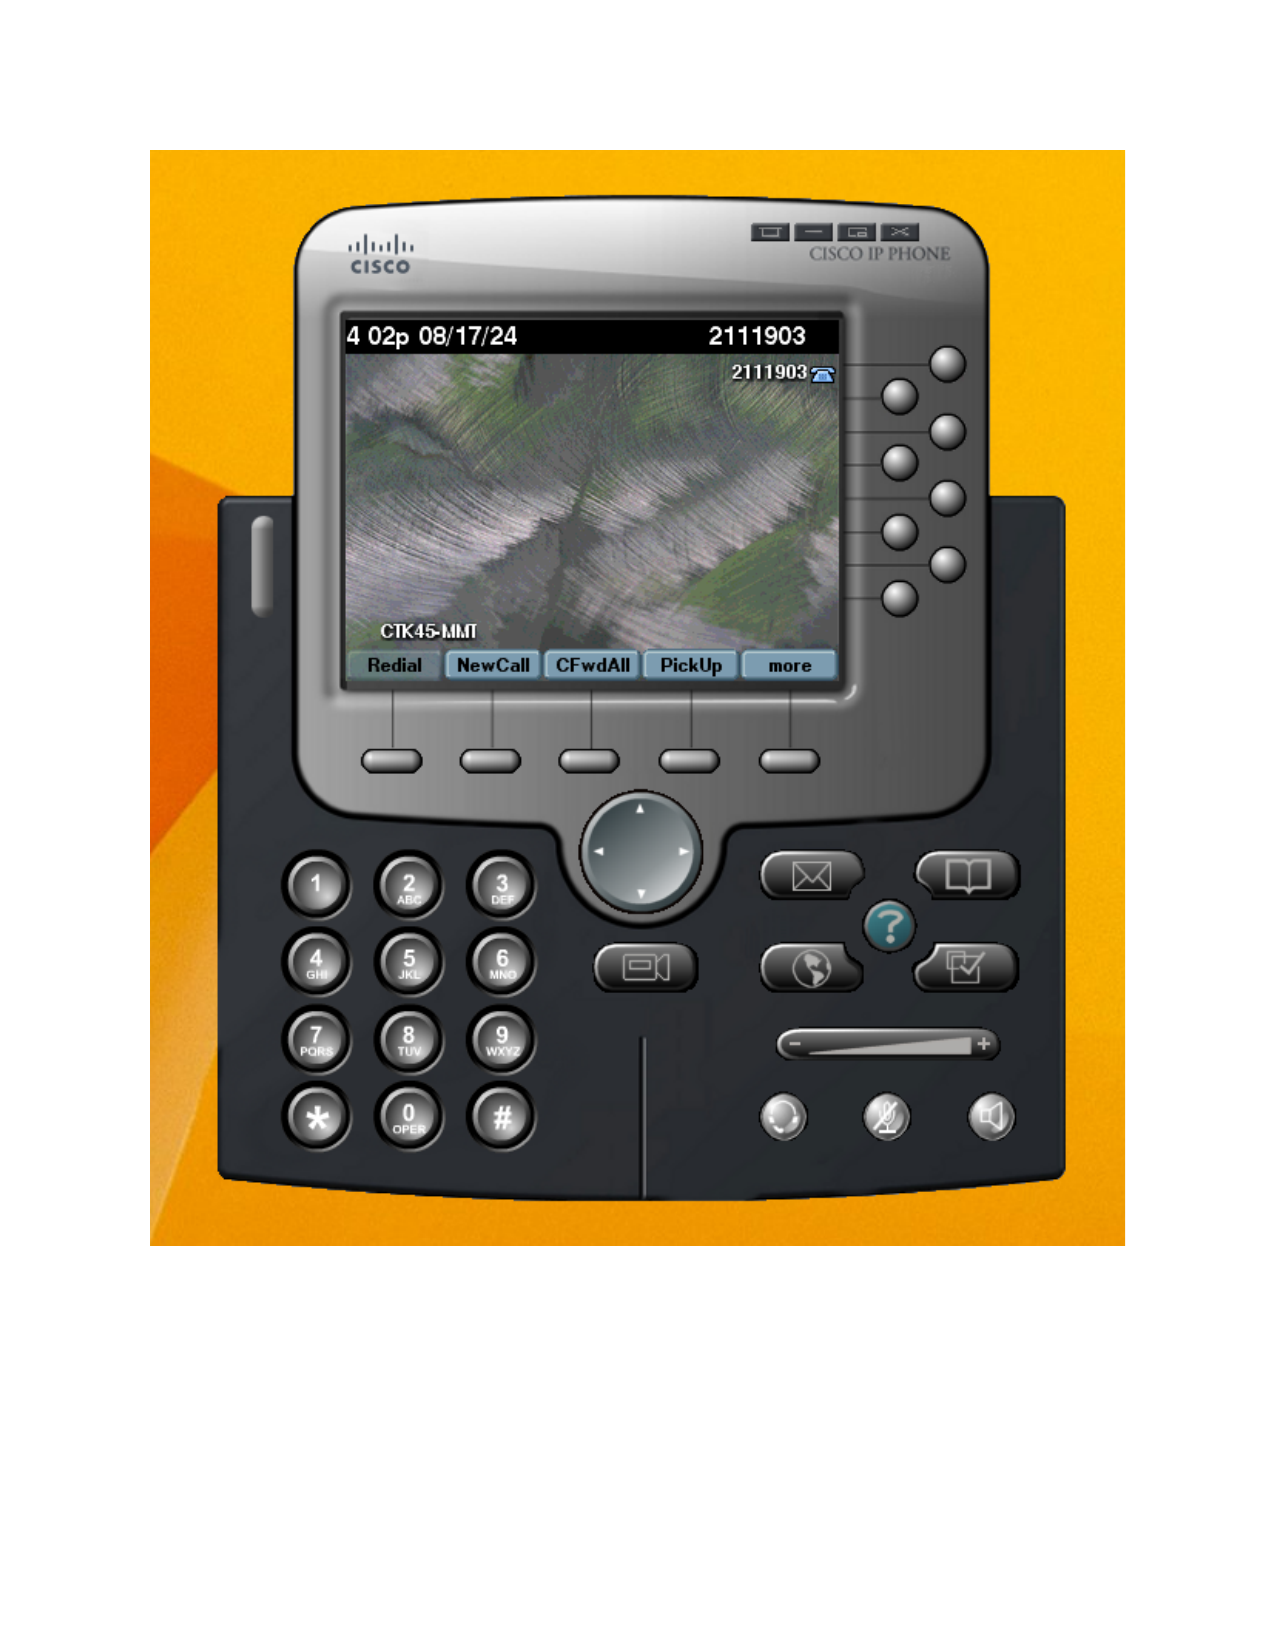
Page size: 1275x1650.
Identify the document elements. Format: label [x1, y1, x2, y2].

picture [150, 150, 1125, 1246]
